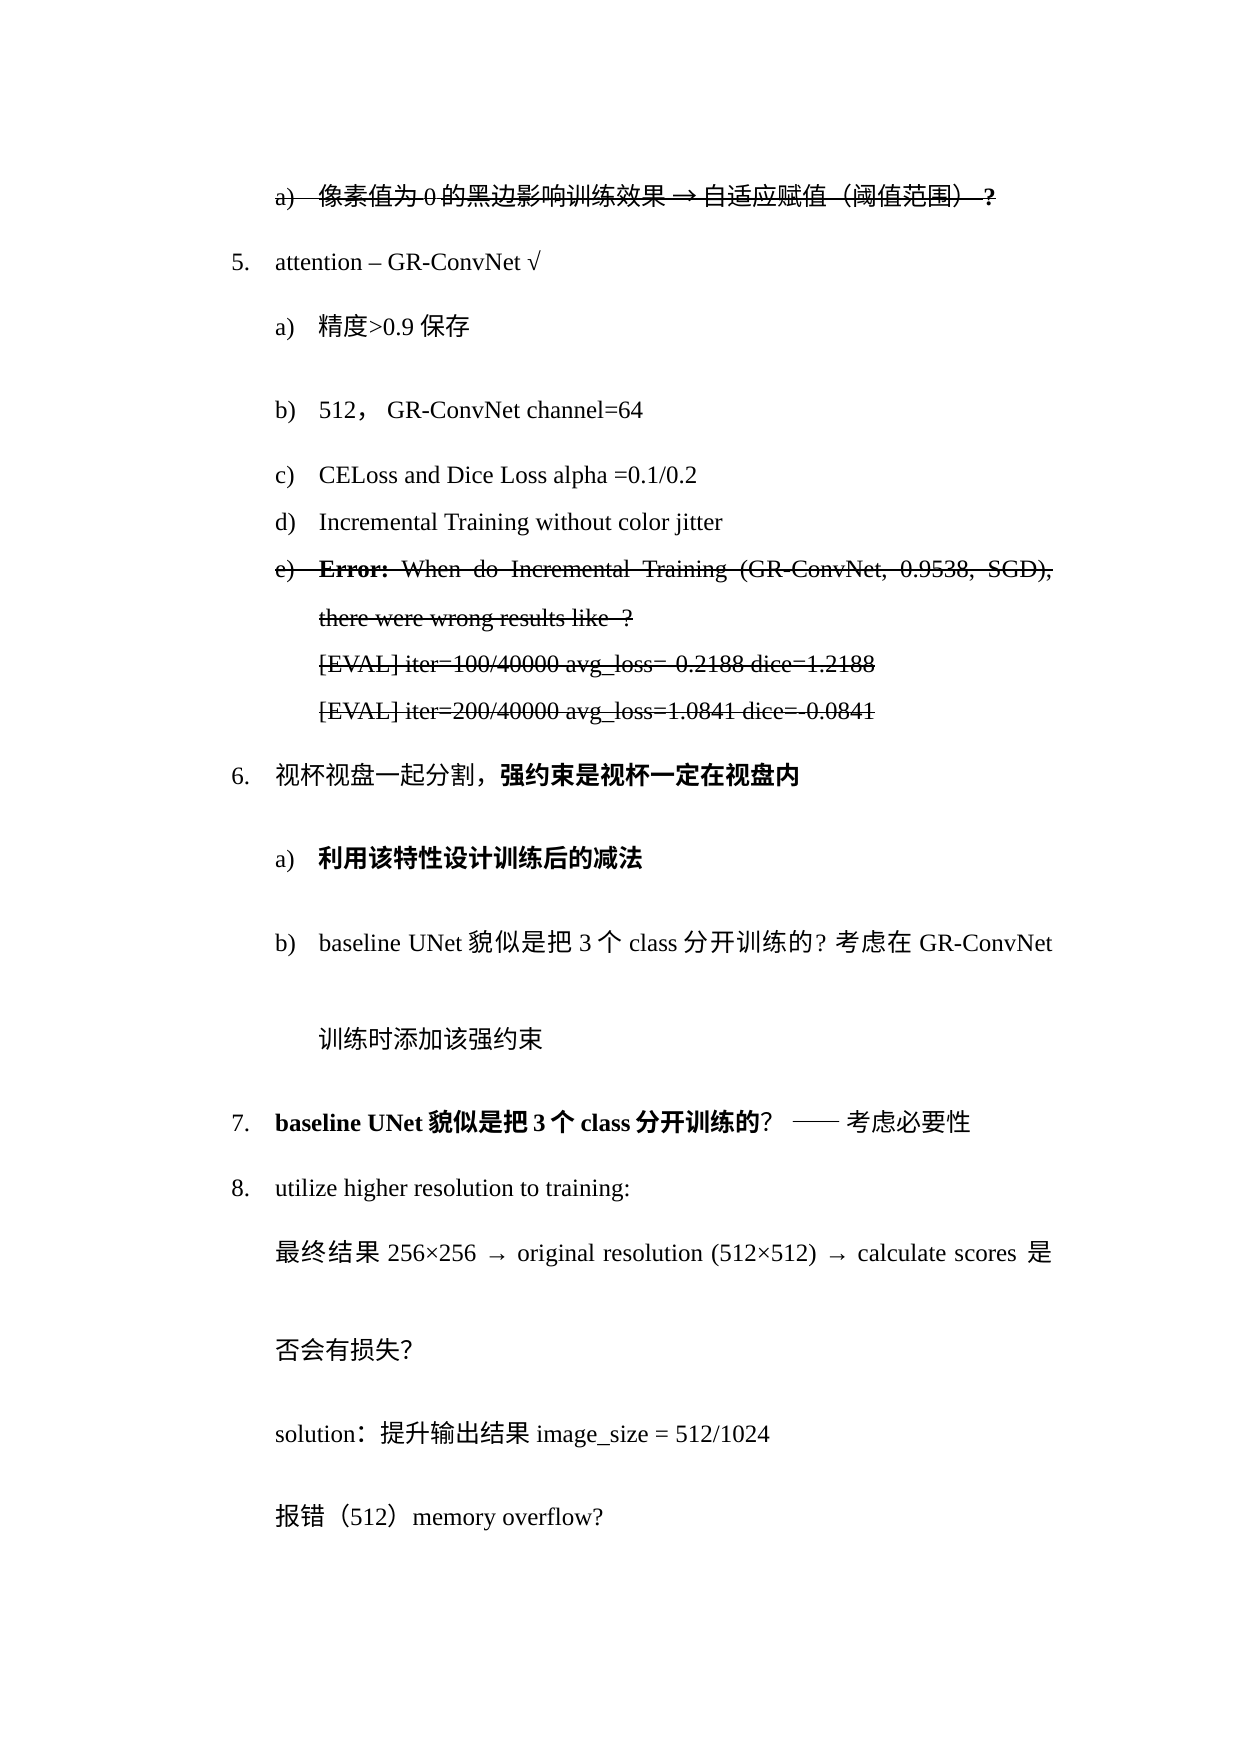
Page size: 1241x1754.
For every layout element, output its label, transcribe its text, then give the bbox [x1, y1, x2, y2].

list baseline UNet貌似是把3个class分开训练的？ —— 考虑必要性 [231, 1088, 1053, 1153]
list 512， GR-ConvNet channel=64 [275, 375, 1053, 440]
list utilize higher resolution to training: [231, 1171, 1053, 1204]
list [EVAL] iter=100/40000 avg_loss=-0.2188 dice=1.2188 [319, 648, 1053, 680]
list 精度>0.9 保存 [275, 292, 1053, 357]
list [EVAL] iter=200/40000 avg_loss=1.0841 dice=-0.0841 [319, 694, 1053, 727]
list CELoss and Dice Loss alpha =0.1/0.2 [275, 458, 1053, 491]
list Error: When do Incremental Training (GR-ConvNet, 0.9538, SGD), there were wrong results like ? [275, 552, 1053, 569]
list 像素值为0的黑边影响训练效果 → 自适应赋值（阈值范围） ? [275, 162, 1053, 227]
text 报错（512）memory overflow? [275, 1482, 1053, 1547]
text 最终结果256×256 → original resolution (512×512) → calculate scores 是否会有损失？ [275, 1218, 1053, 1381]
list baseline UNet貌似是把3个class分开训练的? 考虑在GR-ConvNet训练时添加该强约束 [275, 908, 1053, 1070]
list Error: When do Incremental Training (GR-ConvNet, 0.9538, SGD), there were wrong results like ? [275, 571, 1053, 633]
list 利用该特性设计训练后的减法 [275, 824, 1053, 889]
list attention – GR-ConvNet √ [231, 245, 1053, 278]
list 视杯视盘一起分割，强约束是视杯一定在视盘内 [231, 741, 1053, 806]
list Incremental Training without color jitter [275, 505, 1053, 538]
text solution：提升输出结果 image_size = 512/1024 [275, 1399, 1053, 1464]
